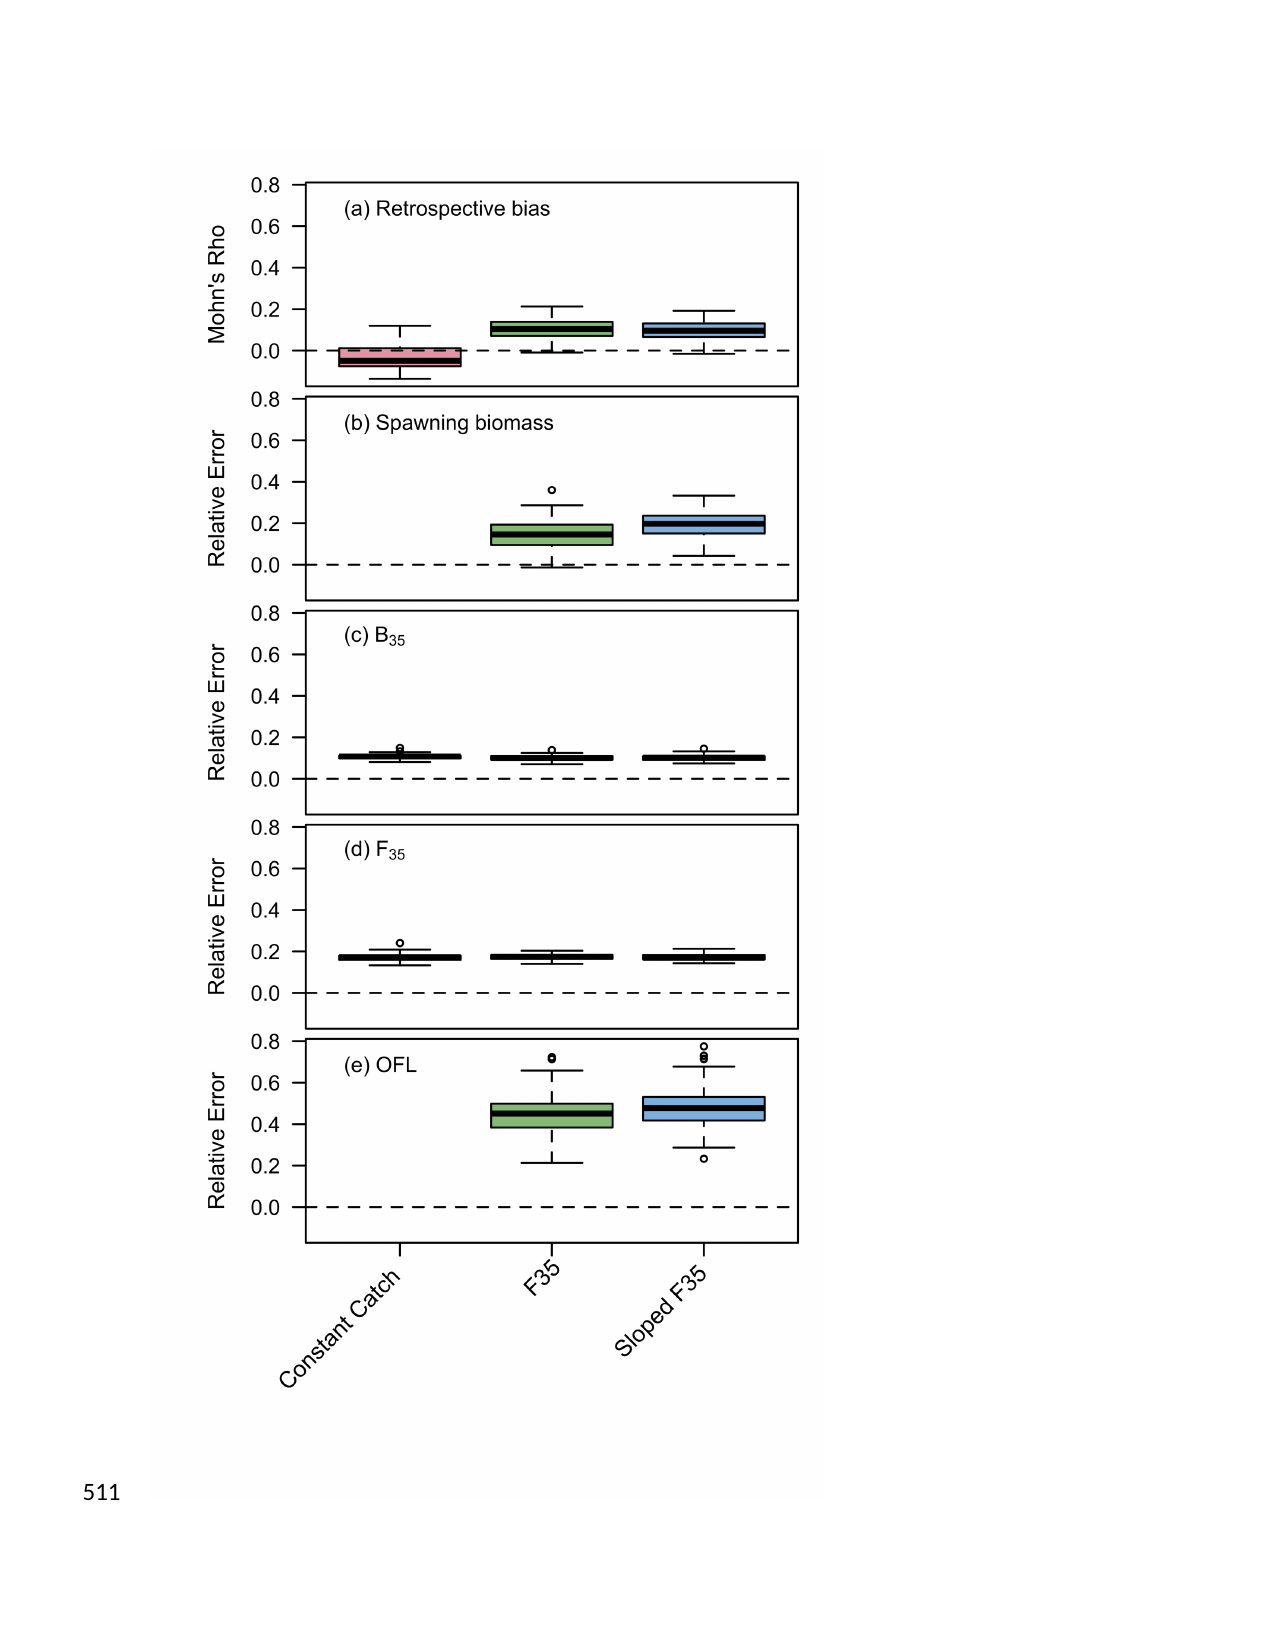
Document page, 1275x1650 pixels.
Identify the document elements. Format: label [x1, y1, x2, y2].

picture [150, 150, 826, 1500]
